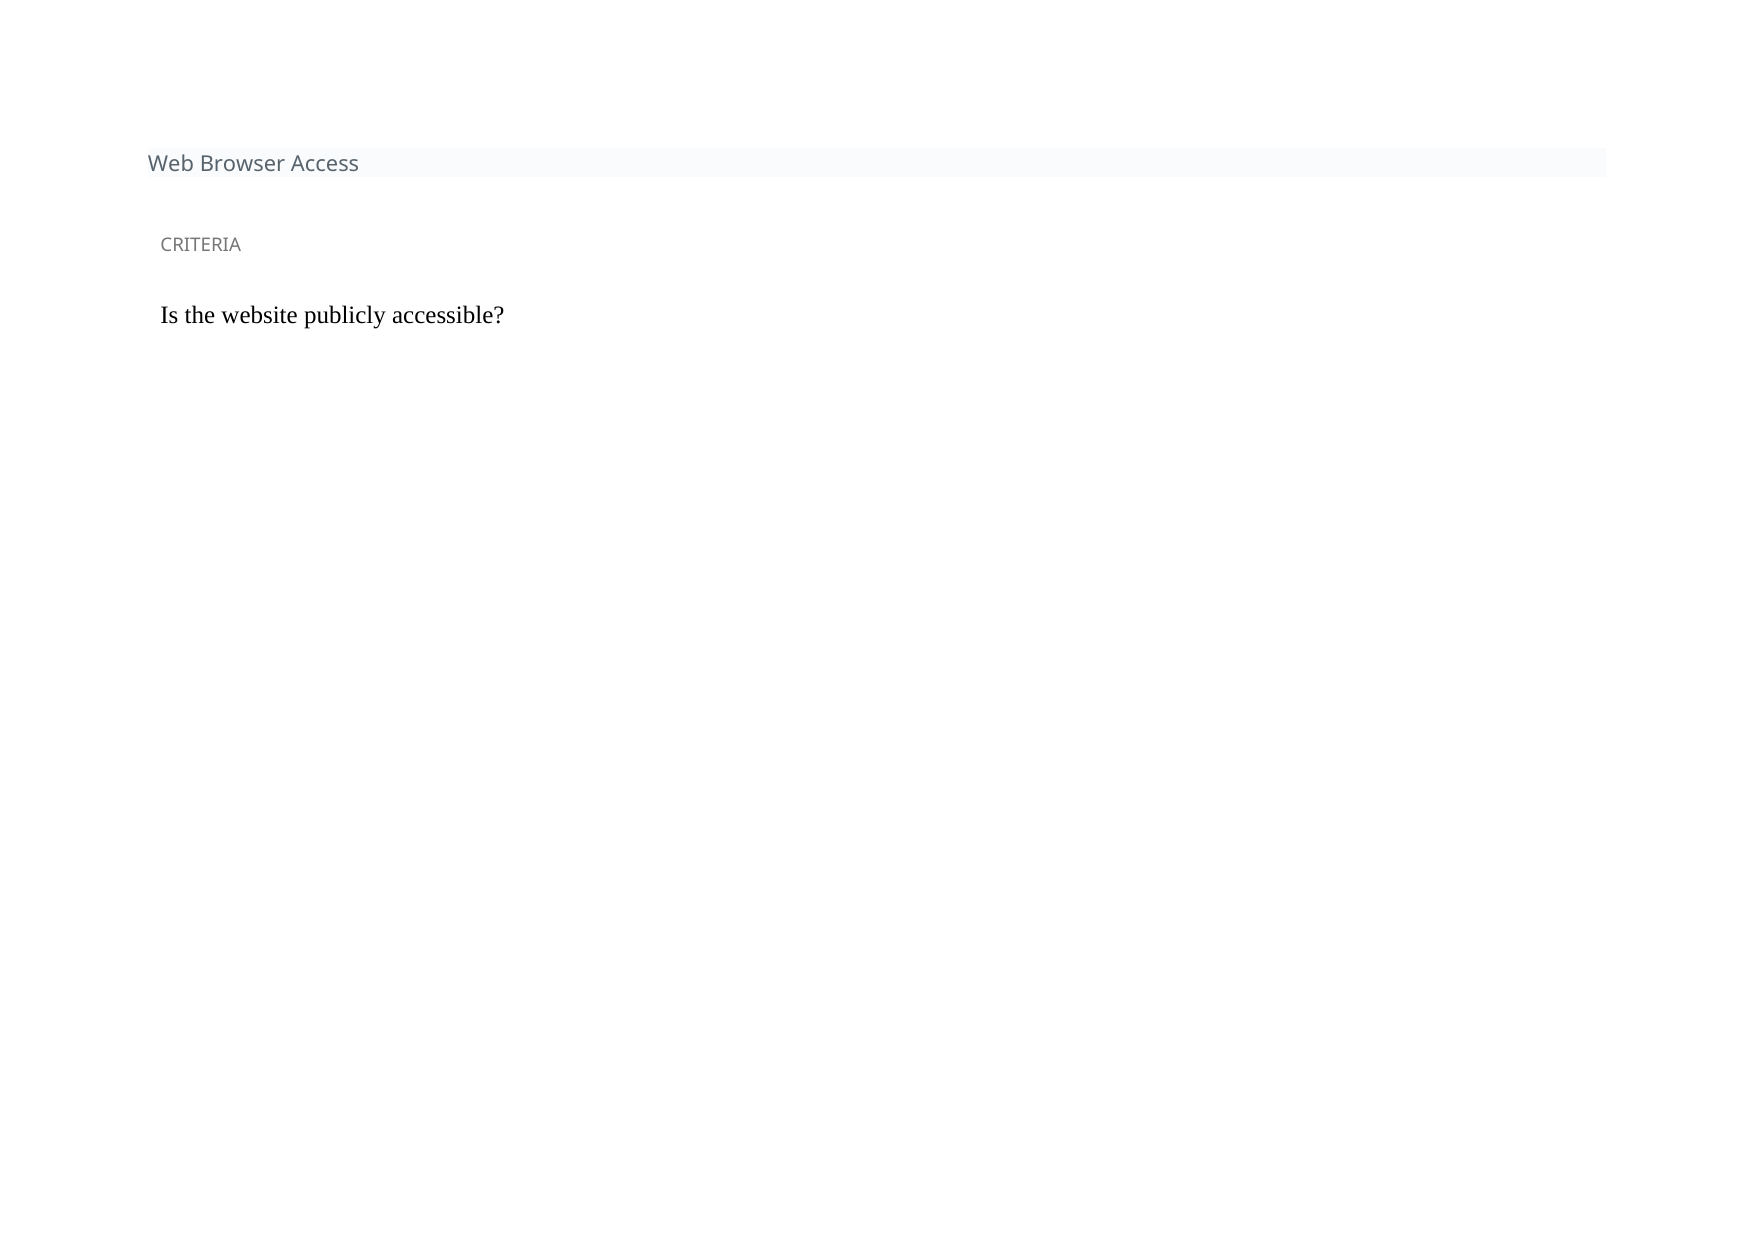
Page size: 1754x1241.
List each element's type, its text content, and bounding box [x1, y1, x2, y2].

text Web Browser Access [148, 148, 1606, 177]
table_header CRITERIA [148, 201, 760, 287]
table_cell Is the website publicly accessible? [148, 288, 760, 364]
